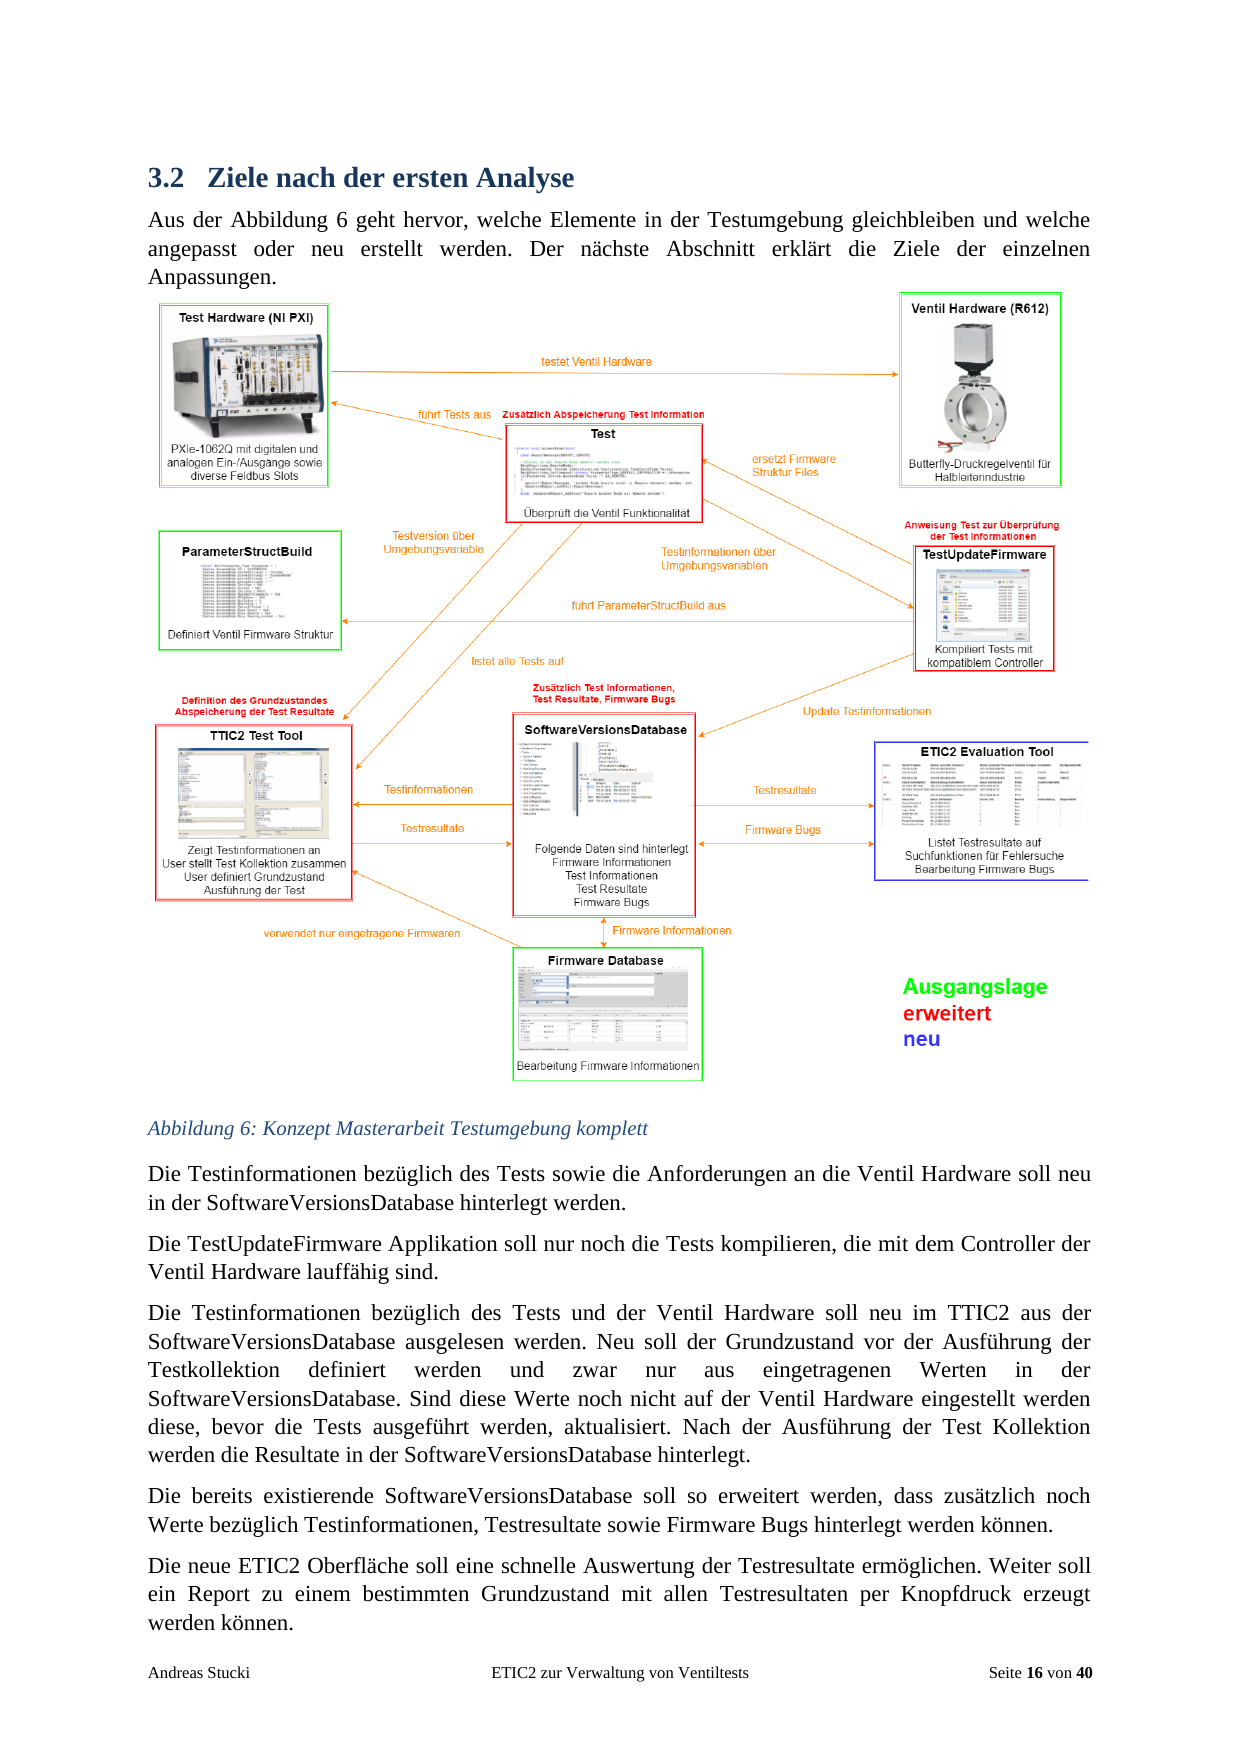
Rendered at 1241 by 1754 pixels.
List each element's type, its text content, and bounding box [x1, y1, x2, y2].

text Die neue ETIC2 Oberfläche soll eine schnelle Auswertung der Testresultate ermöglichen. Weiter soll ein Report zu einem bestimmten Grundzustand mit allen Testresultaten per Knopfdruck erzeugt werden können. [148, 1552, 1092, 1635]
text Die Testinformationen bezüglich des Tests und der Ventil Hardware soll neu im TTIC2 aus der SoftwareVersionsDatabase ausgelesen werden. Neu soll der Grundzustand vor der Ausführung der Testkollektion definiert werden und zwar nur aus eingetragenen Werten in der SoftwareVersionsDatabase. Sind diese Werte noch nicht auf der Ventil Hardware eingestellt werden diese, bevor die Tests ausgeführt werden, aktualisiert. Nach der Ausführung der Test Kollektion werden die Resultate in der SoftwareVersionsDatabase hinterlegt. [148, 1299, 1092, 1468]
text Aus der Abbildung 6 geht hervor, welche Elemente in der Testumgebung gleichbleiben und welche angepasst oder neu erstellt werden. Der nächste Abschnitt erklärt die Ziele der einzelnen Anpassungen. [148, 206, 1092, 289]
subtitle Ziele nach der ersten Analyse [148, 160, 1092, 194]
text Die Testinformationen bezüglich des Tests sowie die Anforderungen an die Ventil Hardware soll neu in der SoftwareVersionsDatabase hinterlegt werden. [148, 1161, 1092, 1215]
text Die TestUpdateFirmware Applikation soll nur noch die Tests kompilieren, die mit dem Controller der Ventil Hardware lauffähig sind. [148, 1230, 1092, 1285]
picture [147, 292, 1088, 1081]
text Die bereits existierende SoftwareVersionsDatabase soll so erweitert werden, dass zusätzlich noch Werte bezüglich Testinformationen, Testresultate sowie Firmware Bugs hinterlegt werden können. [148, 1482, 1092, 1537]
